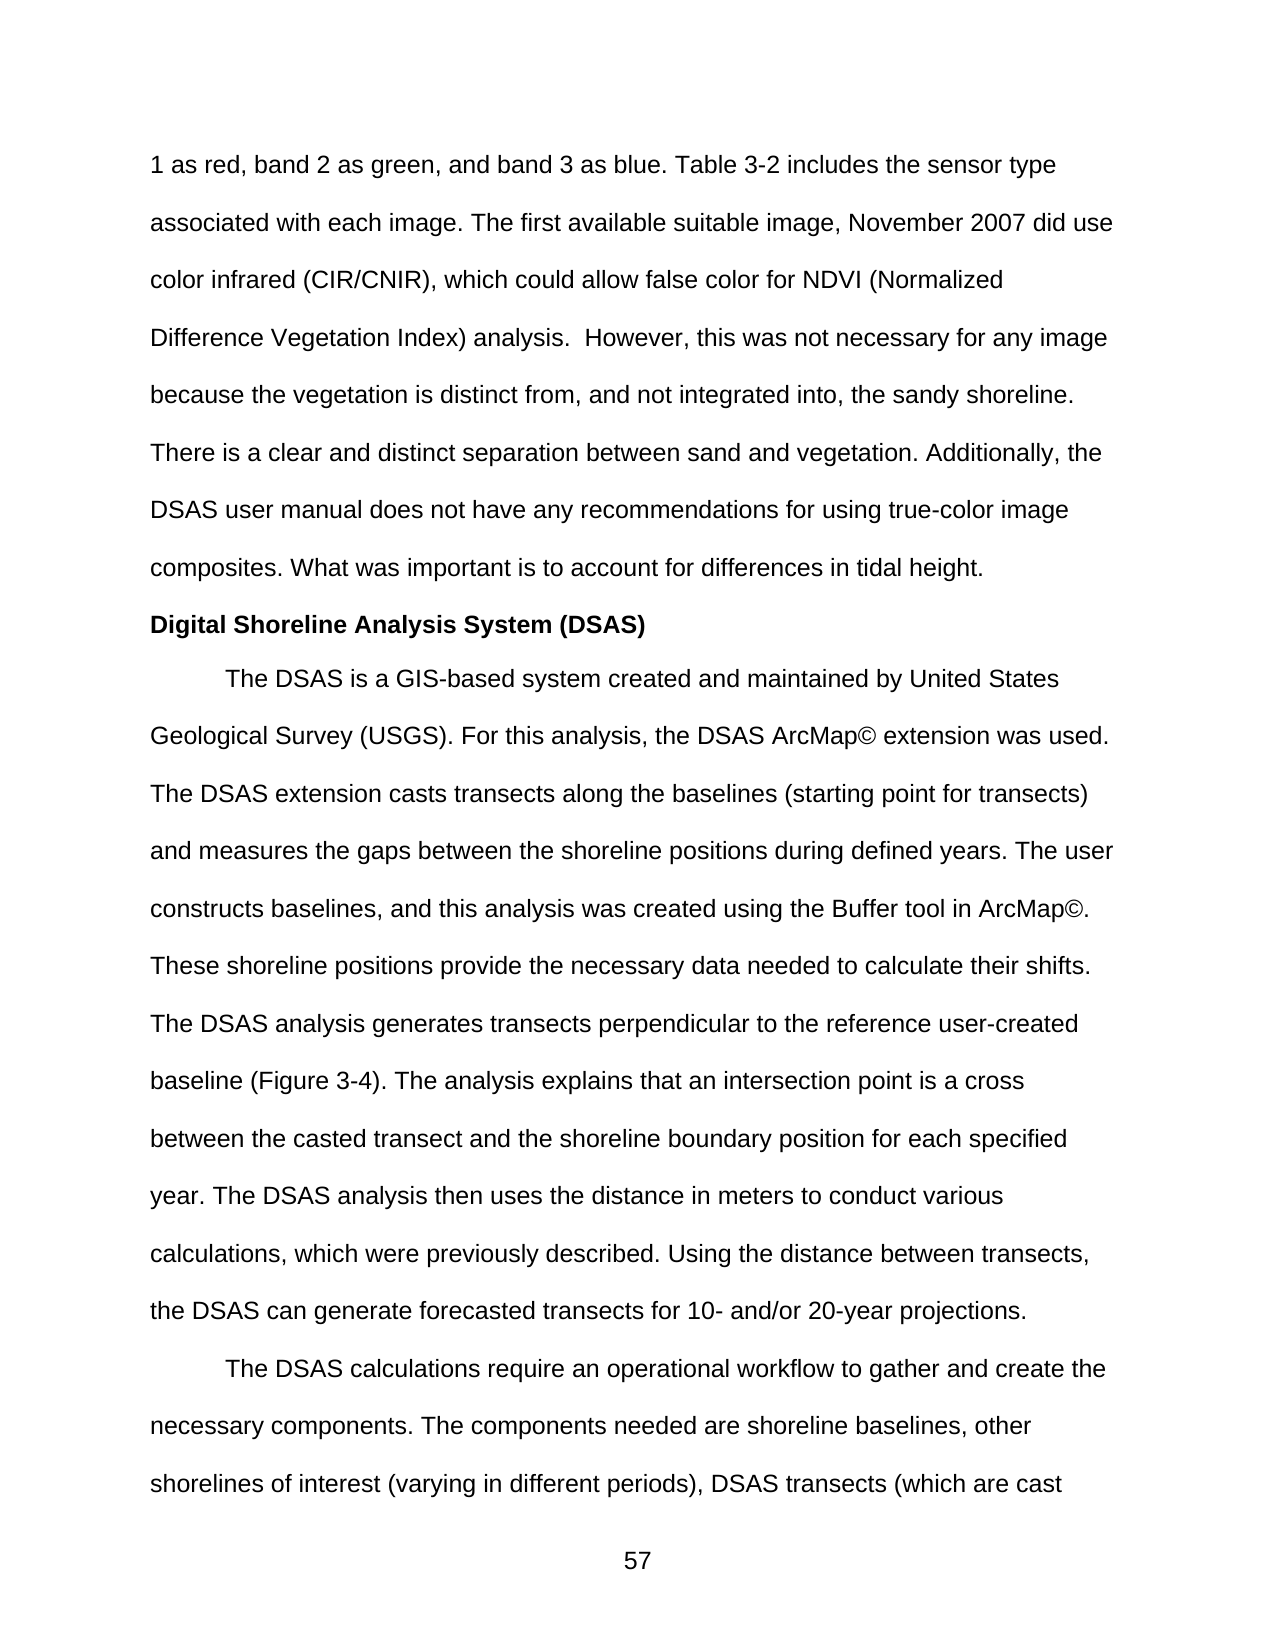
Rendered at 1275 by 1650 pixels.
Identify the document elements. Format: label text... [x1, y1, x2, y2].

subtitle Digital Shoreline Analysis System (DSAS) [150, 610, 1125, 639]
text The DSAS is a GIS-based system created and maintained by United States Geological Survey (USGS). For this analysis, the DSAS ArcMap© extension was used. The DSAS extension casts transects along the baselines (starting point for transects) and measures the gaps between the shoreline positions during defined years. The user constructs baselines, and this analysis was created using the Buffer tool in ArcMap©. These shoreline positions provide the necessary data needed to calculate their shifts. The DSAS analysis generates transects perpendicular to the reference user-created baseline (Figure 3-4). The analysis explains that an intersection point is a cross between the casted transect and the shoreline boundary position for each specified year. The DSAS analysis then uses the distance in meters to conduct various calculations, which were previously described. Using the distance between transects, the DSAS can generate forecasted transects for 10- and/or 20-year projections. [150, 664, 1125, 1325]
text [150, 150, 1125, 581]
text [150, 1354, 1125, 1497]
